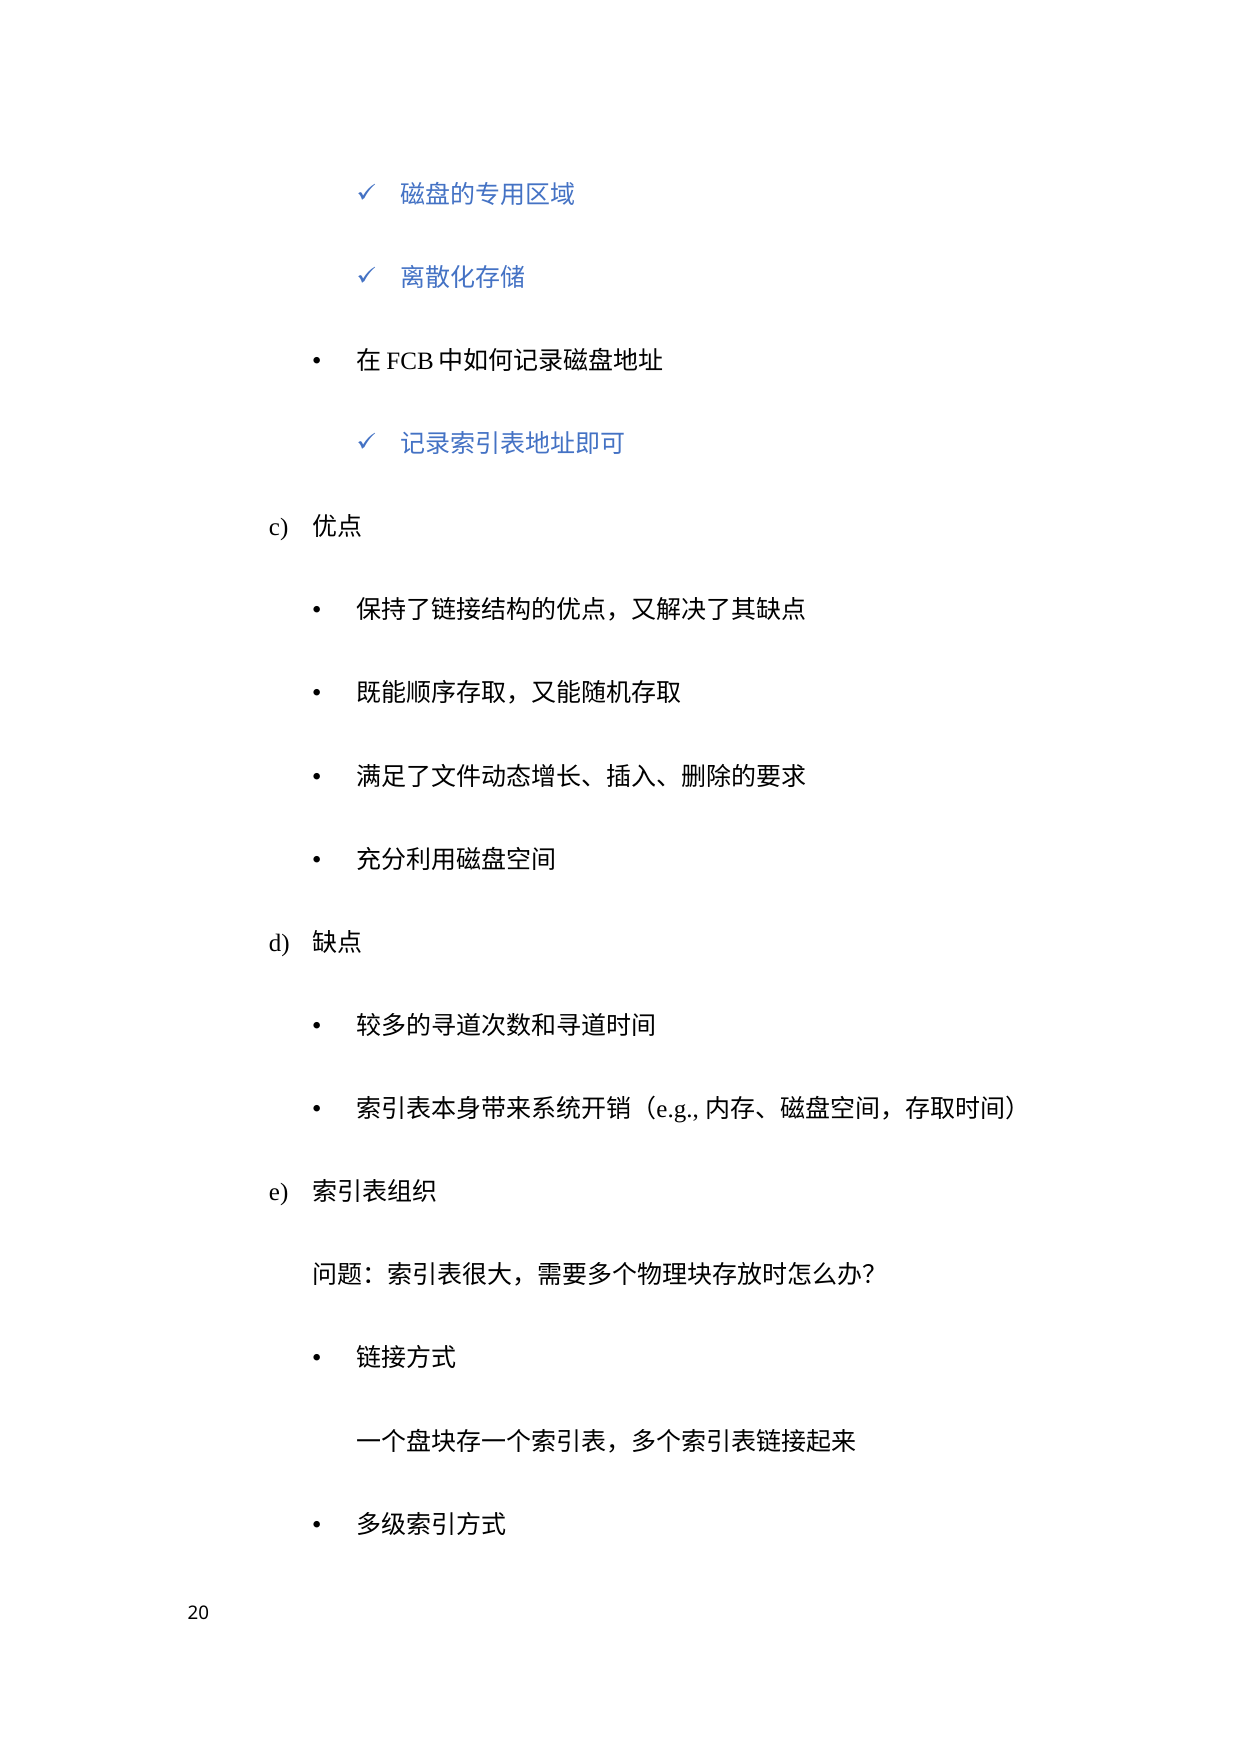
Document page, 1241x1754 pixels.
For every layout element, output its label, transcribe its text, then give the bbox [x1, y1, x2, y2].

list 链接方式 [312, 1323, 1053, 1388]
list 保持了链接结构的优点，又解决了其缺点 [312, 575, 1053, 640]
list 磁盘的专用区域 [356, 160, 1053, 225]
list 优点 [269, 492, 1053, 557]
list 满足了文件动态增长、插入、删除的要求 [312, 742, 1053, 807]
list 多级索引方式 [312, 1490, 1053, 1555]
list 在FCB中如何记录磁盘地址 [312, 326, 1053, 391]
list 缺点 [269, 908, 1053, 973]
list 索引表组织 [269, 1157, 1053, 1222]
list 记录索引表地址即可 [356, 409, 1053, 474]
list 离散化存储 [356, 243, 1053, 308]
list 索引表本身带来系统开销（e.g., 内存、磁盘空间，存取时间） [312, 1074, 1053, 1139]
list 一个盘块存一个索引表，多个索引表链接起来 [356, 1407, 1053, 1472]
list 问题：索引表很大，需要多个物理块存放时怎么办？ [312, 1240, 1053, 1305]
list 充分利用磁盘空间 [312, 825, 1053, 890]
list 较多的寻道次数和寻道时间 [312, 991, 1053, 1056]
list 既能顺序存取，又能随机存取 [312, 658, 1053, 723]
